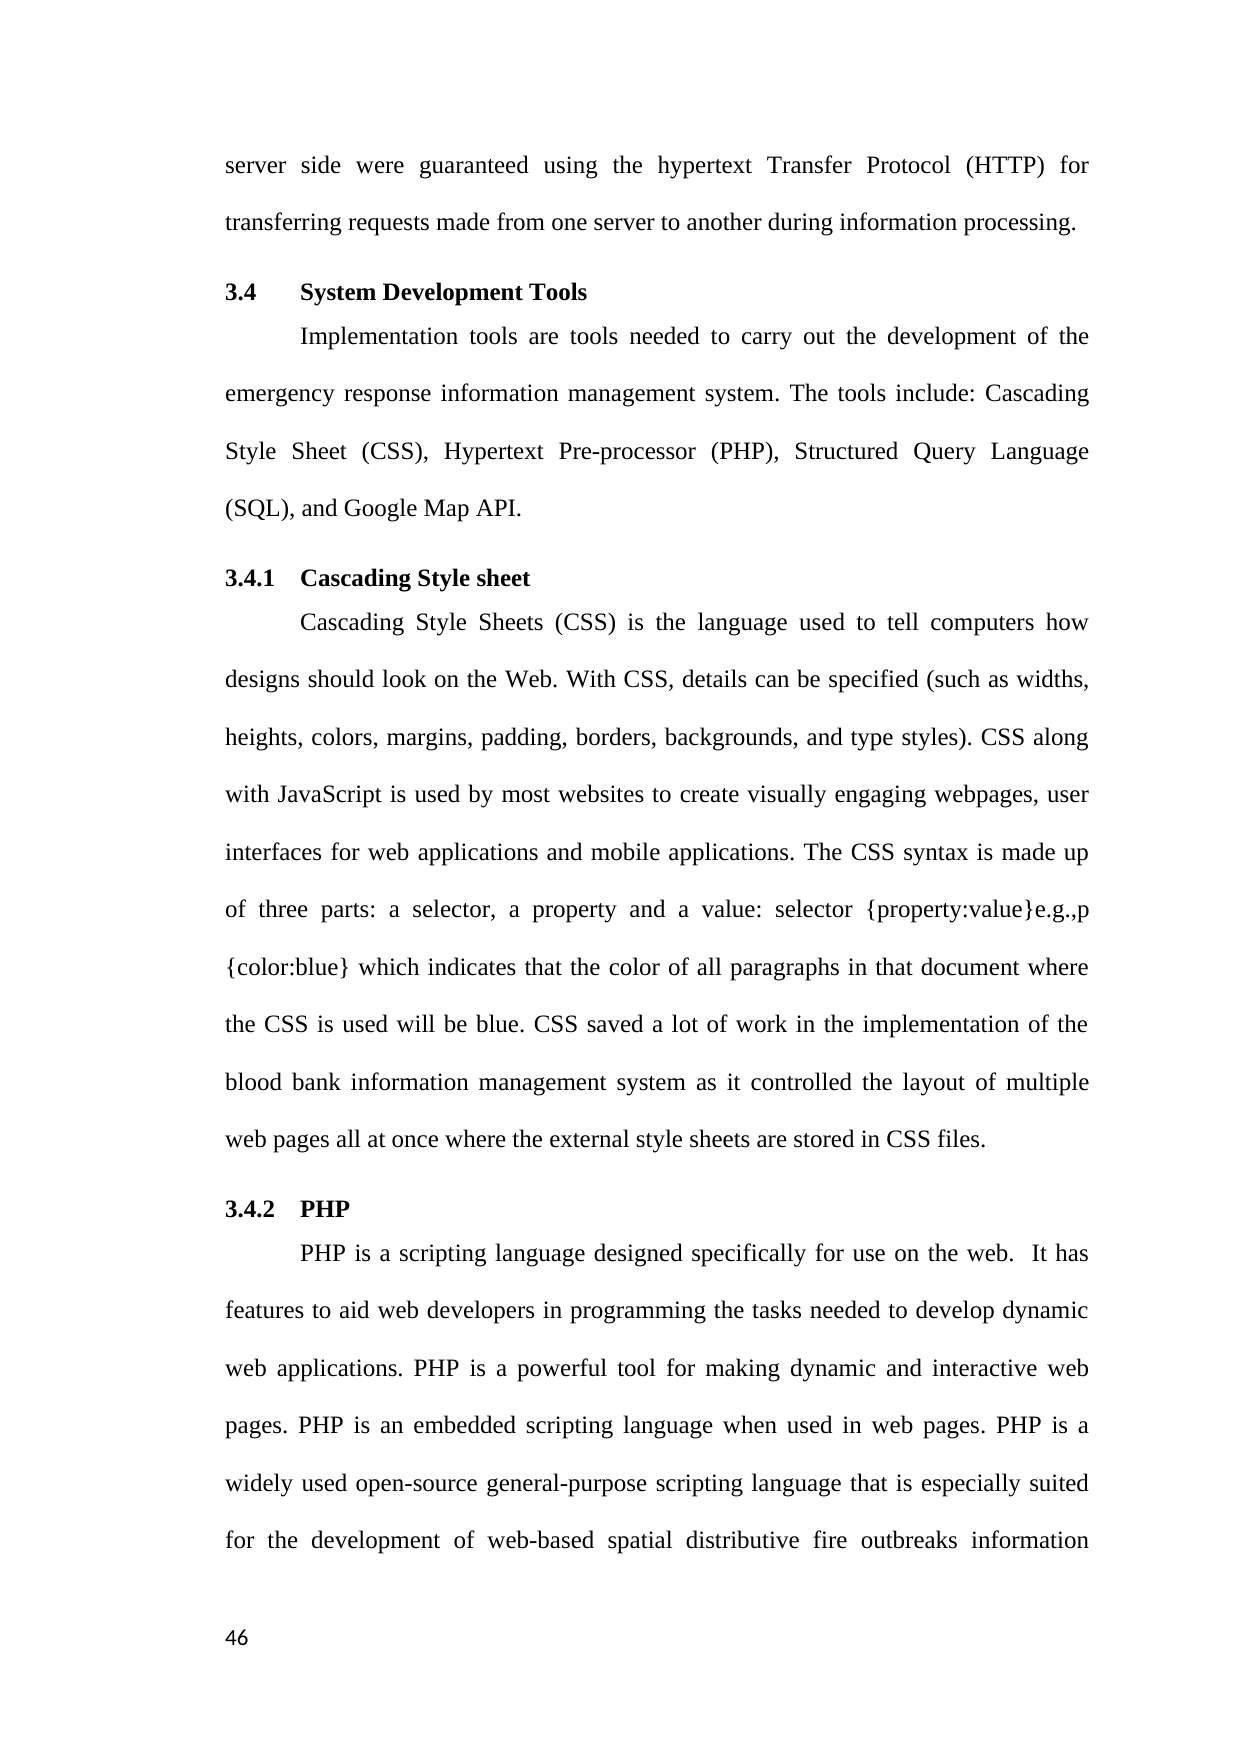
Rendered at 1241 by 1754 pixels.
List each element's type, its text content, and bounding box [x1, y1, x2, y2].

subtitle 3.4 System Development Tools [225, 277, 1090, 306]
subtitle 3.4.1 Cascading Style sheet [225, 563, 1090, 592]
text Implementation tools are tools needed to carry out the development of the emergency response information management system. The tools include: Cascading Style Sheet (CSS), Hypertext Pre-processor (PHP), Structured Query Language (SQL), and Google Map API. [225, 321, 1090, 522]
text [225, 1238, 1090, 1554]
subtitle 3.4.2 PHP [225, 1194, 1090, 1223]
text server side were guaranteed using the hypertext Transfer Protocol (HTTP) for transferring requests made from one server to another during information processing. [225, 150, 1090, 236]
text Cascading Style Sheets (CSS) is the language used to tell computers how designs should look on the Web. With CSS, details can be specified (such as widths, heights, colors, margins, padding, borders, backgrounds, and type styles). CSS along with JavaScript is used by most websites to create visually engaging webpages, user interfaces for web applications and mobile applications. The CSS syntax is made up of three parts: a selector, a property and a value: selector {property:value}e.g.,p {color:blue} which indicates that the color of all paragraphs in that document where the CSS is used will be blue. CSS saved a lot of work in the implementation of the blood bank information management system as it controlled the layout of multiple web pages all at once where the external style sheets are stored in CSS files. [225, 607, 1090, 1153]
